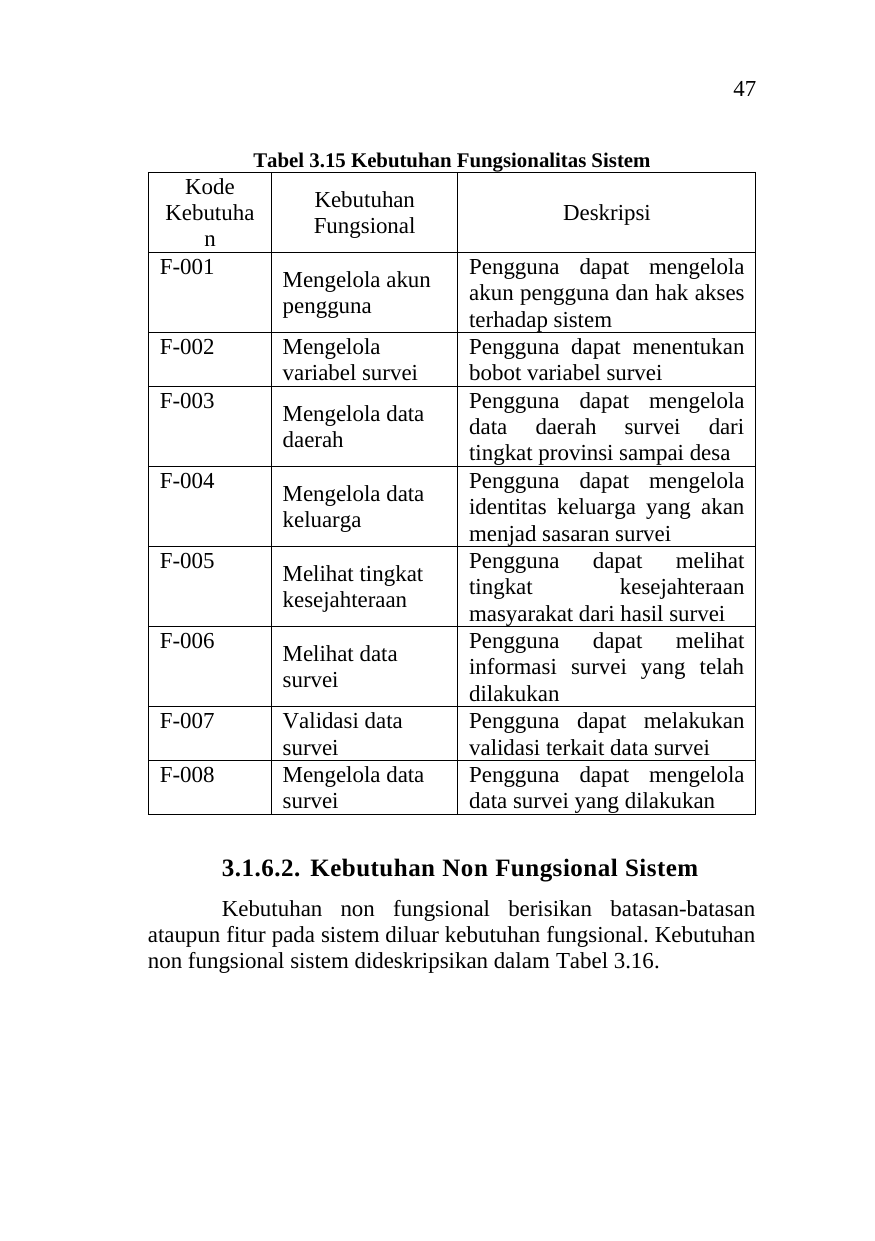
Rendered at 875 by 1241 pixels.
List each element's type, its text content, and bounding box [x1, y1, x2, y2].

table_cell Mengelola akun pengguna [272, 253, 457, 332]
table_cell F-008 [149, 761, 271, 814]
table_cell F-003 [149, 387, 271, 466]
table_cell Mengelola variabel survei [272, 333, 457, 386]
table_cell F-005 [149, 547, 271, 626]
table_header Kode Kebutuhan [149, 173, 271, 252]
table_cell Pengguna dapat menentukan bobot variabel survei [458, 333, 755, 386]
table_cell Validasi data survei [272, 707, 457, 760]
table_header Kebutuhan Fungsional [272, 173, 457, 252]
table_cell Melihat tingkat kesejahteraan [272, 547, 457, 626]
table_cell Pengguna dapat melihat tingkat kesejahteraan masyarakat dari hasil survei [458, 547, 755, 626]
table_cell Pengguna dapat mengelola identitas keluarga yang akan menjad sasaran survei [458, 467, 755, 546]
table_cell F-007 [149, 707, 271, 760]
table_cell F-002 [149, 333, 271, 386]
table_cell Pengguna dapat mengelola data survei yang dilakukan [458, 761, 755, 814]
table_cell Pengguna dapat mengelola akun pengguna dan hak akses terhadap sistem [458, 253, 755, 332]
table_cell Pengguna dapat melihat informasi survei yang telah dilakukan [458, 627, 755, 706]
table_cell Mengelola data keluarga [272, 467, 457, 546]
table_cell Pengguna dapat mengelola data daerah survei dari tingkat provinsi sampai desa [458, 387, 755, 466]
table_cell Pengguna dapat melakukan validasi terkait data survei [458, 707, 755, 760]
table_cell Mengelola data survei [272, 761, 457, 814]
table_cell F-006 [149, 627, 271, 706]
table_cell F-004 [149, 467, 271, 546]
table_cell Mengelola data daerah [272, 387, 457, 466]
table_cell Melihat data survei [272, 627, 457, 706]
table_cell F-001 [149, 253, 271, 332]
table_header Deskripsi [458, 173, 755, 252]
subtitle Kebutuhan Non Fungsional Sistem [222, 853, 756, 882]
